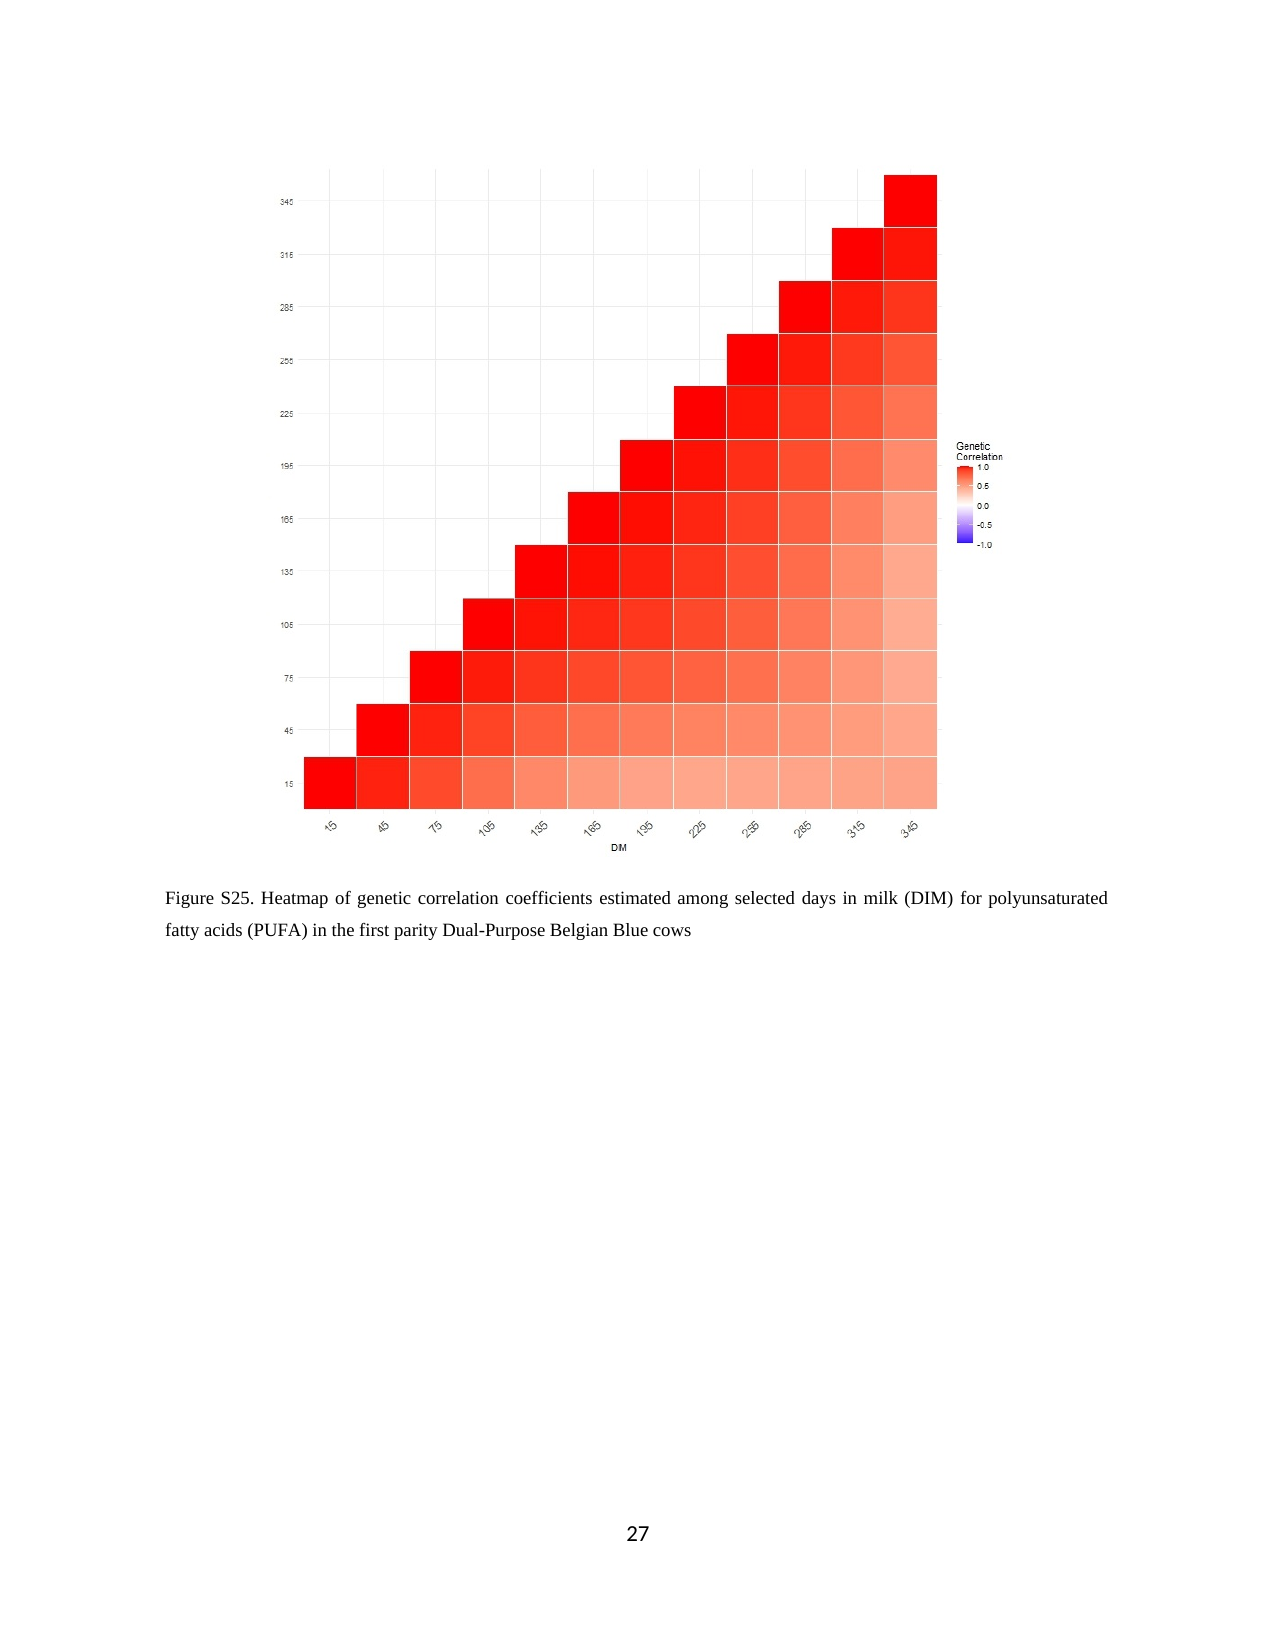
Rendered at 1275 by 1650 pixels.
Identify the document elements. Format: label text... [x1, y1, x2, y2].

text Figure S25. Heatmap of genetic correlation coefficients estimated among selected days in milk (DIM) for polyunsaturated fatty acids (PUFA) in the first parity Dual-Purpose Belgian Blue cows [165, 887, 1110, 941]
picture [165, 165, 1111, 857]
